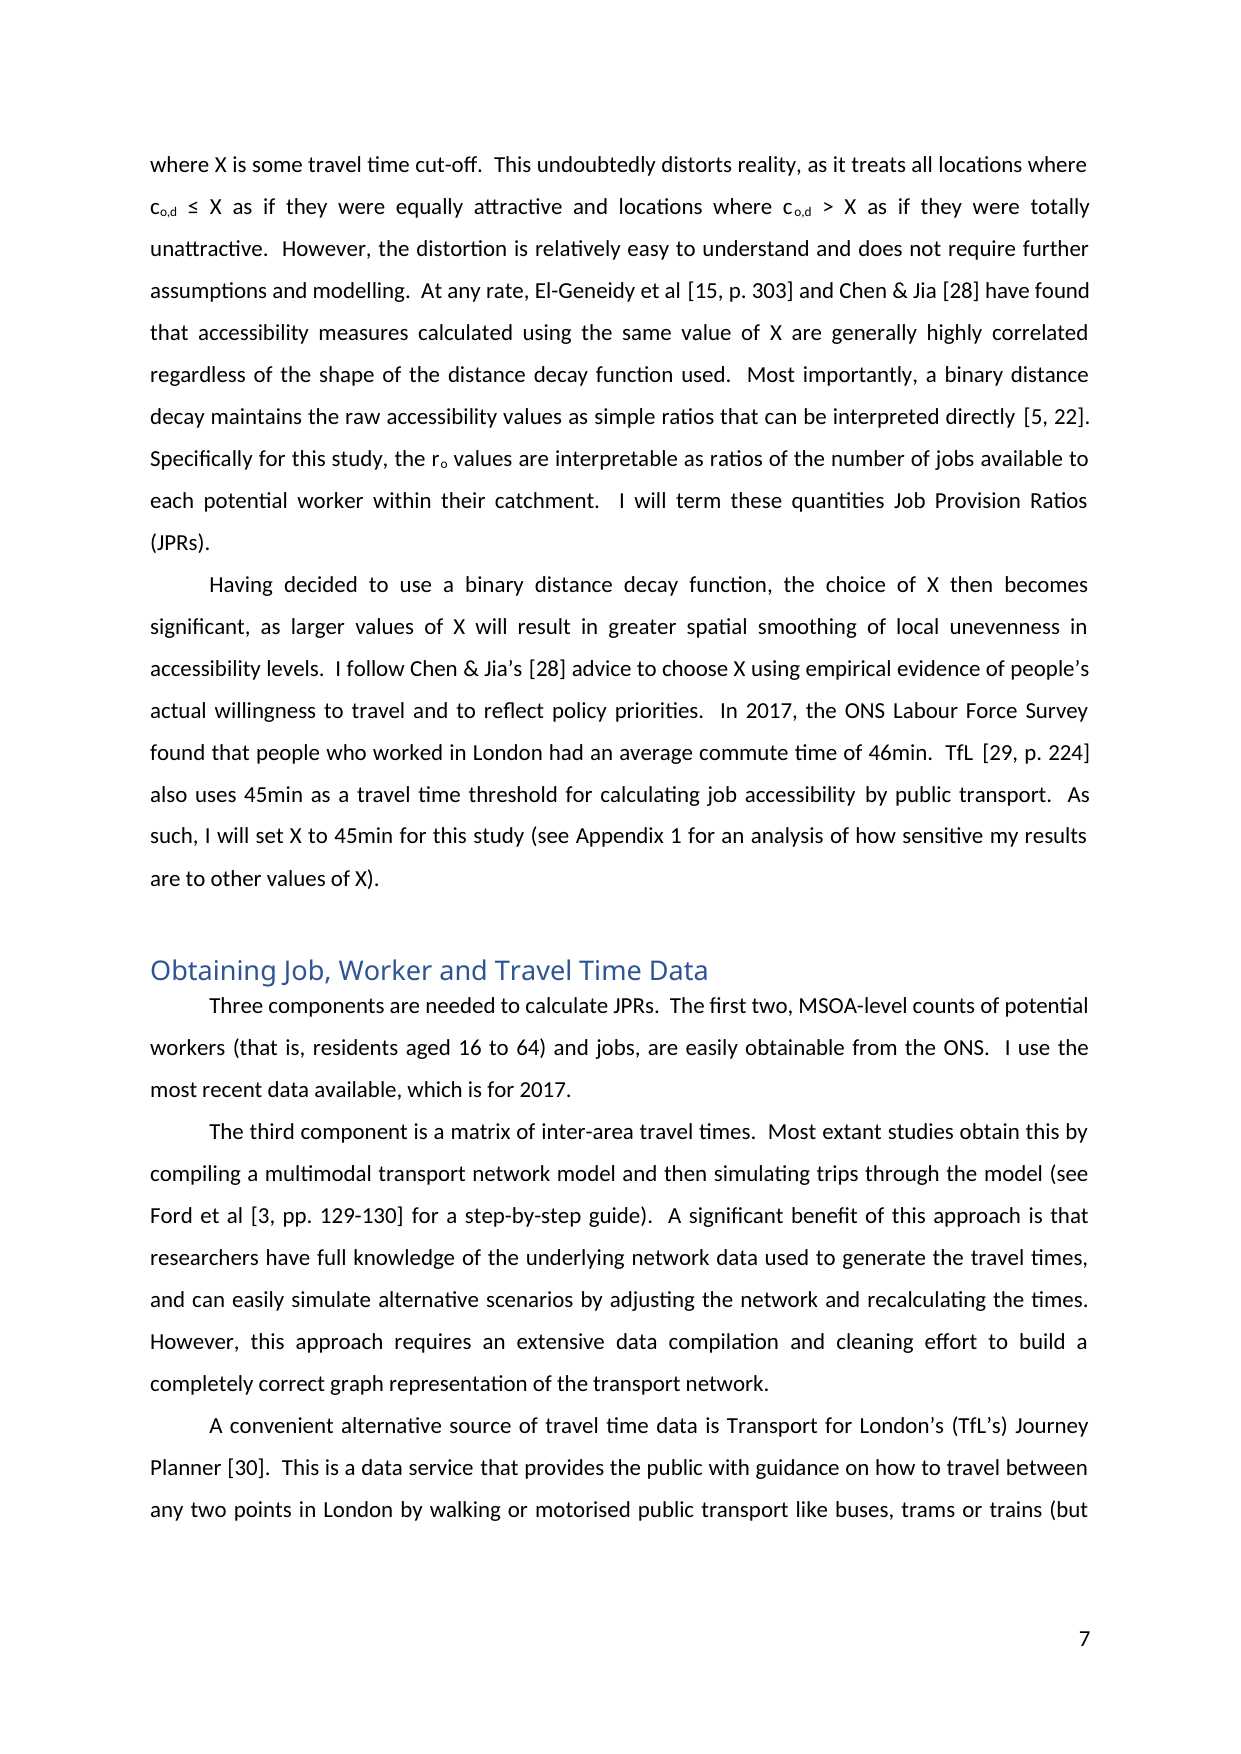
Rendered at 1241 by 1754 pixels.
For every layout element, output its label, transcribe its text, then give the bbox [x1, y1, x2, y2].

subtitle Obtaining Job, Worker and Travel Time Data [150, 952, 1090, 989]
text The third component is a matrix of inter-area travel times. Most extant studies obtain this by compiling a multimodal transport network model and then simulating trips through the model (see Ford et al for a step-by-step guide). A significant benefit of this approach is that researchers have full knowledge of the underlying network data used to generate the travel times, and can easily simulate alternative scenarios by adjusting the network and recalculating the times. However, this approach requires an extensive data compilation and cleaning effort to build a completely correct graph representation of the transport network. [150, 1117, 1090, 1397]
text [150, 1411, 1090, 1523]
text Having decided to use a binary distance decay function, the choice of X then becomes significant, as larger values of X will result in greater spatial smoothing of local unevenness in accessibility levels. I follow Chen & Jia’s advice to choose X using empirical evidence of people’s actual willingness to travel and to reflect policy priorities. In 2017, the ONS Labour Force Survey found that people who worked in London had an average commute time of 46min. TfL also uses 45min as a travel time threshold for calculating job accessibility by public transport. As such, I will set X to 45min for this study (see Appendix 1 for an analysis of how sensitive my results are to other values of X). [150, 570, 1090, 892]
text Three components are needed to calculate JPRs. The first two, MSOA-level counts of potential workers (that is, residents aged 16 to 64) and jobs, are easily obtainable from the ONS. I use the most recent data available, which is for 2017. [150, 992, 1090, 1103]
text where X is some travel time cut-off. This undoubtedly distorts reality, as it treats all locations where co,d ≤ X as if they were equally attractive and locations where co,d > X as if they were totally unattractive. However, the distortion is relatively easy to understand and does not require further assumptions and modelling. At any rate, El-Geneidy et al and Chen & Jia have found that accessibility measures calculated using the same value of X are generally highly correlated regardless of the shape of the distance decay function used. Most importantly, a binary distance decay maintains the raw accessibility values as simple ratios that can be interpreted directly. Specifically for this study, the ro values are interpretable as ratios of the number of jobs available to each potential worker within their catchment. I will term these quantities Job Provision Ratios (JPRs). [150, 150, 1090, 556]
